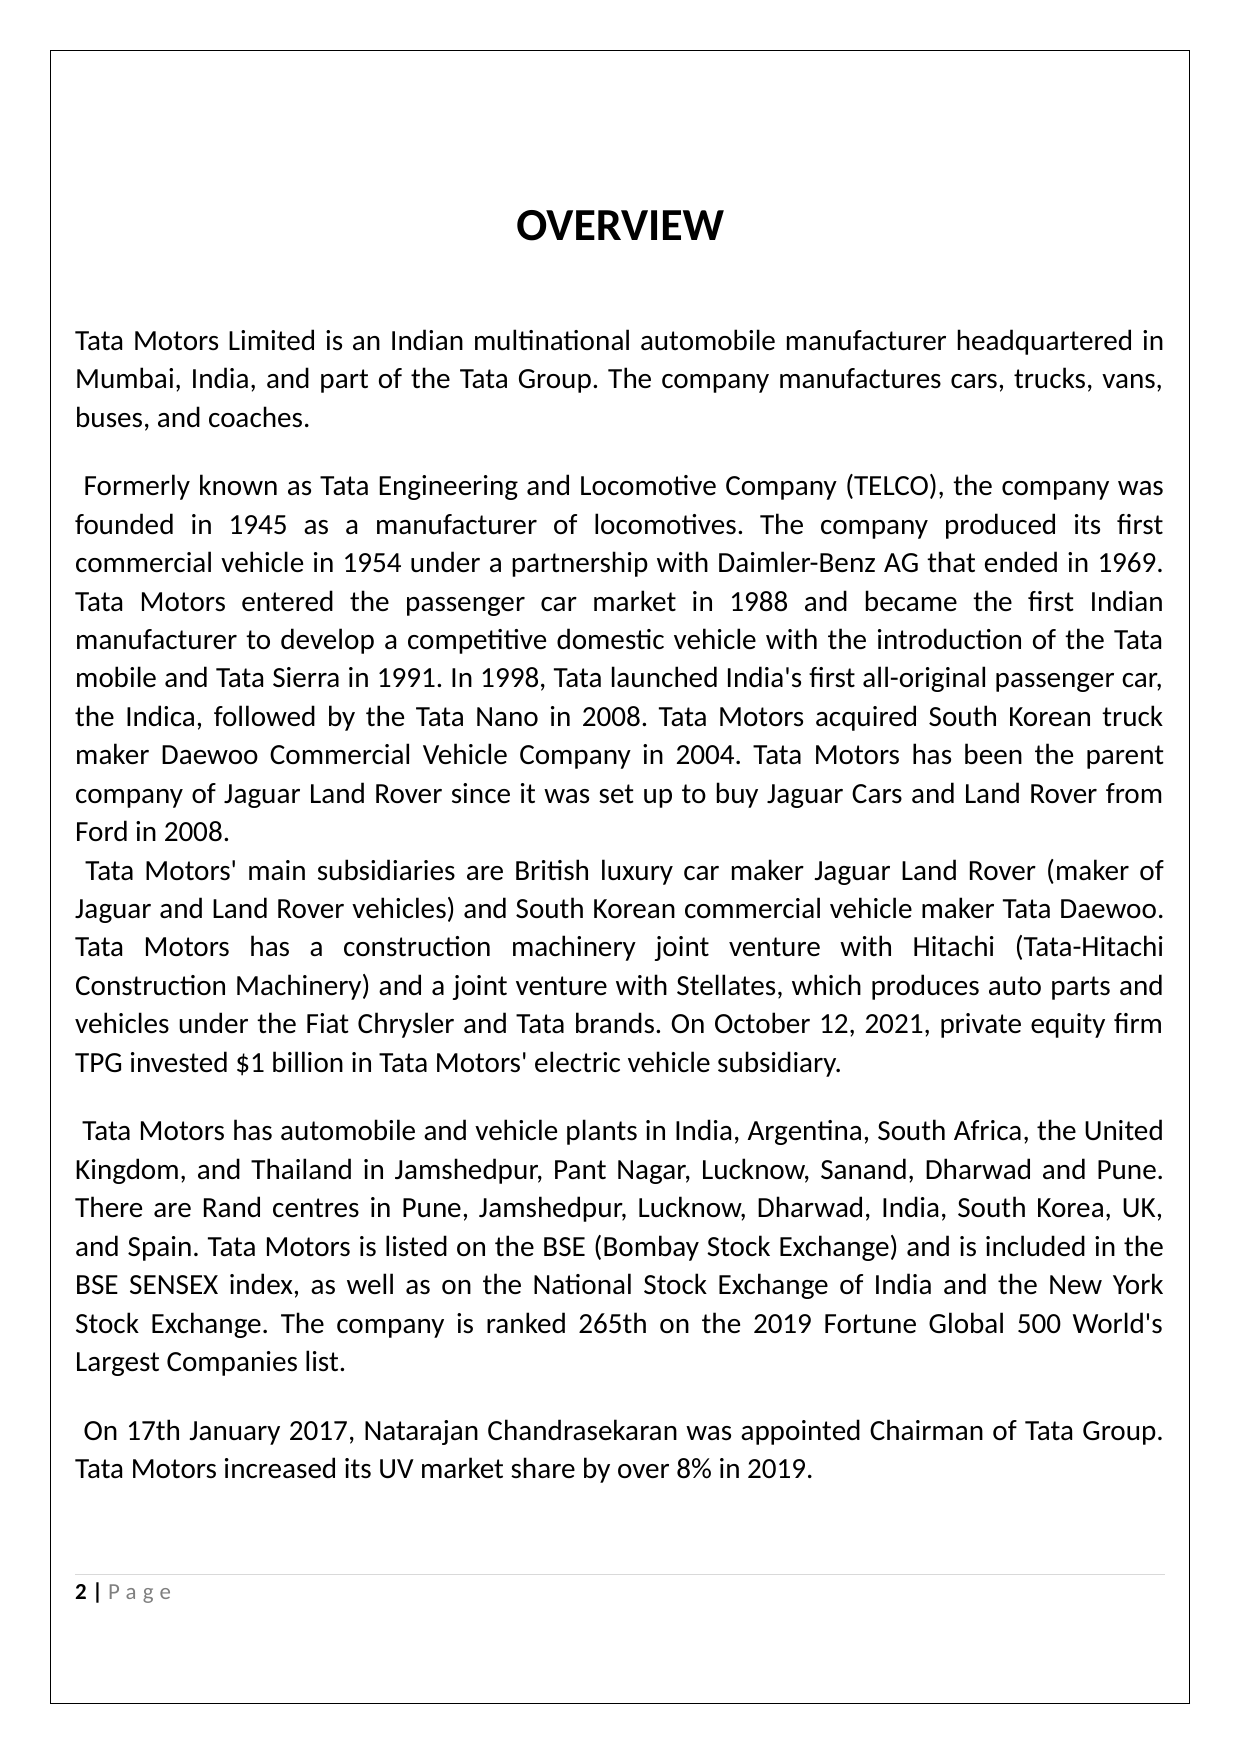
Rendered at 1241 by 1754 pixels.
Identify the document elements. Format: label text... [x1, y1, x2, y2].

text OVERVIEW [75, 196, 1165, 252]
text Tata Motors' main subsidiaries are British luxury car maker Jaguar Land Rover (maker of Jaguar and Land Rover vehicles) and South Korean commercial vehicle maker Tata Daewoo. Tata Motors has a construction machinery joint venture with Hitachi (Tata-Hitachi Construction Machinery) and a joint venture with Stellates, which produces auto parts and vehicles under the Fiat Chrysler and Tata brands. On October 12, 2021, private equity firm TPG invested $1 billion in Tata Motors' electric vehicle subsidiary. [75, 852, 1165, 1079]
text Formerly known as Tata Engineering and Locomotive Company (TELCO), the company was founded in 1945 as a manufacturer of locomotives. The company produced its first commercial vehicle in 1954 under a partnership with Daimler-Benz AG that ended in 1969. Tata Motors entered the passenger car market in 1988 and became the first Indian manufacturer to develop a competitive domestic vehicle with the introduction of the Tata mobile and Tata Sierra in 1991. In 1998, Tata launched India's first all-original passenger car, the Indica, followed by the Tata Nano in 2008. Tata Motors acquired South Korean truck maker Daewoo Commercial Vehicle Company in 2004. Tata Motors has been the parent company of Jaguar Land Rover since it was set up to buy Jaguar Cars and Land Rover from Ford in 2008. [75, 467, 1165, 849]
text Tata Motors Limited is an Indian multinational automobile manufacturer headquartered in Mumbai, India, and part of the Tata Group. The company manufactures cars, trucks, vans, buses, and coaches. [75, 322, 1165, 434]
text Tata Motors has automobile and vehicle plants in India, Argentina, South Africa, the United Kingdom, and Thailand in Jamshedpur, Pant Nagar, Lucknow, Sanand, Dharwad and Pune. There are Rand centres in Pune, Jamshedpur, Lucknow, Dharwad, India, South Korea, UK, and Spain. Tata Motors is listed on the BSE (Bombay Stock Exchange) and is included in the BSE SENSEX index, as well as on the National Stock Exchange of India and the New York Stock Exchange. The company is ranked 265th on the 2019 Fortune Global 500 World's Largest Companies list. [75, 1112, 1165, 1379]
text On 17th January 2017, Natarajan Chandrasekaran was appointed Chairman of Tata Group. Tata Motors increased its UV market share by over 8% in 2019. [75, 1412, 1165, 1486]
